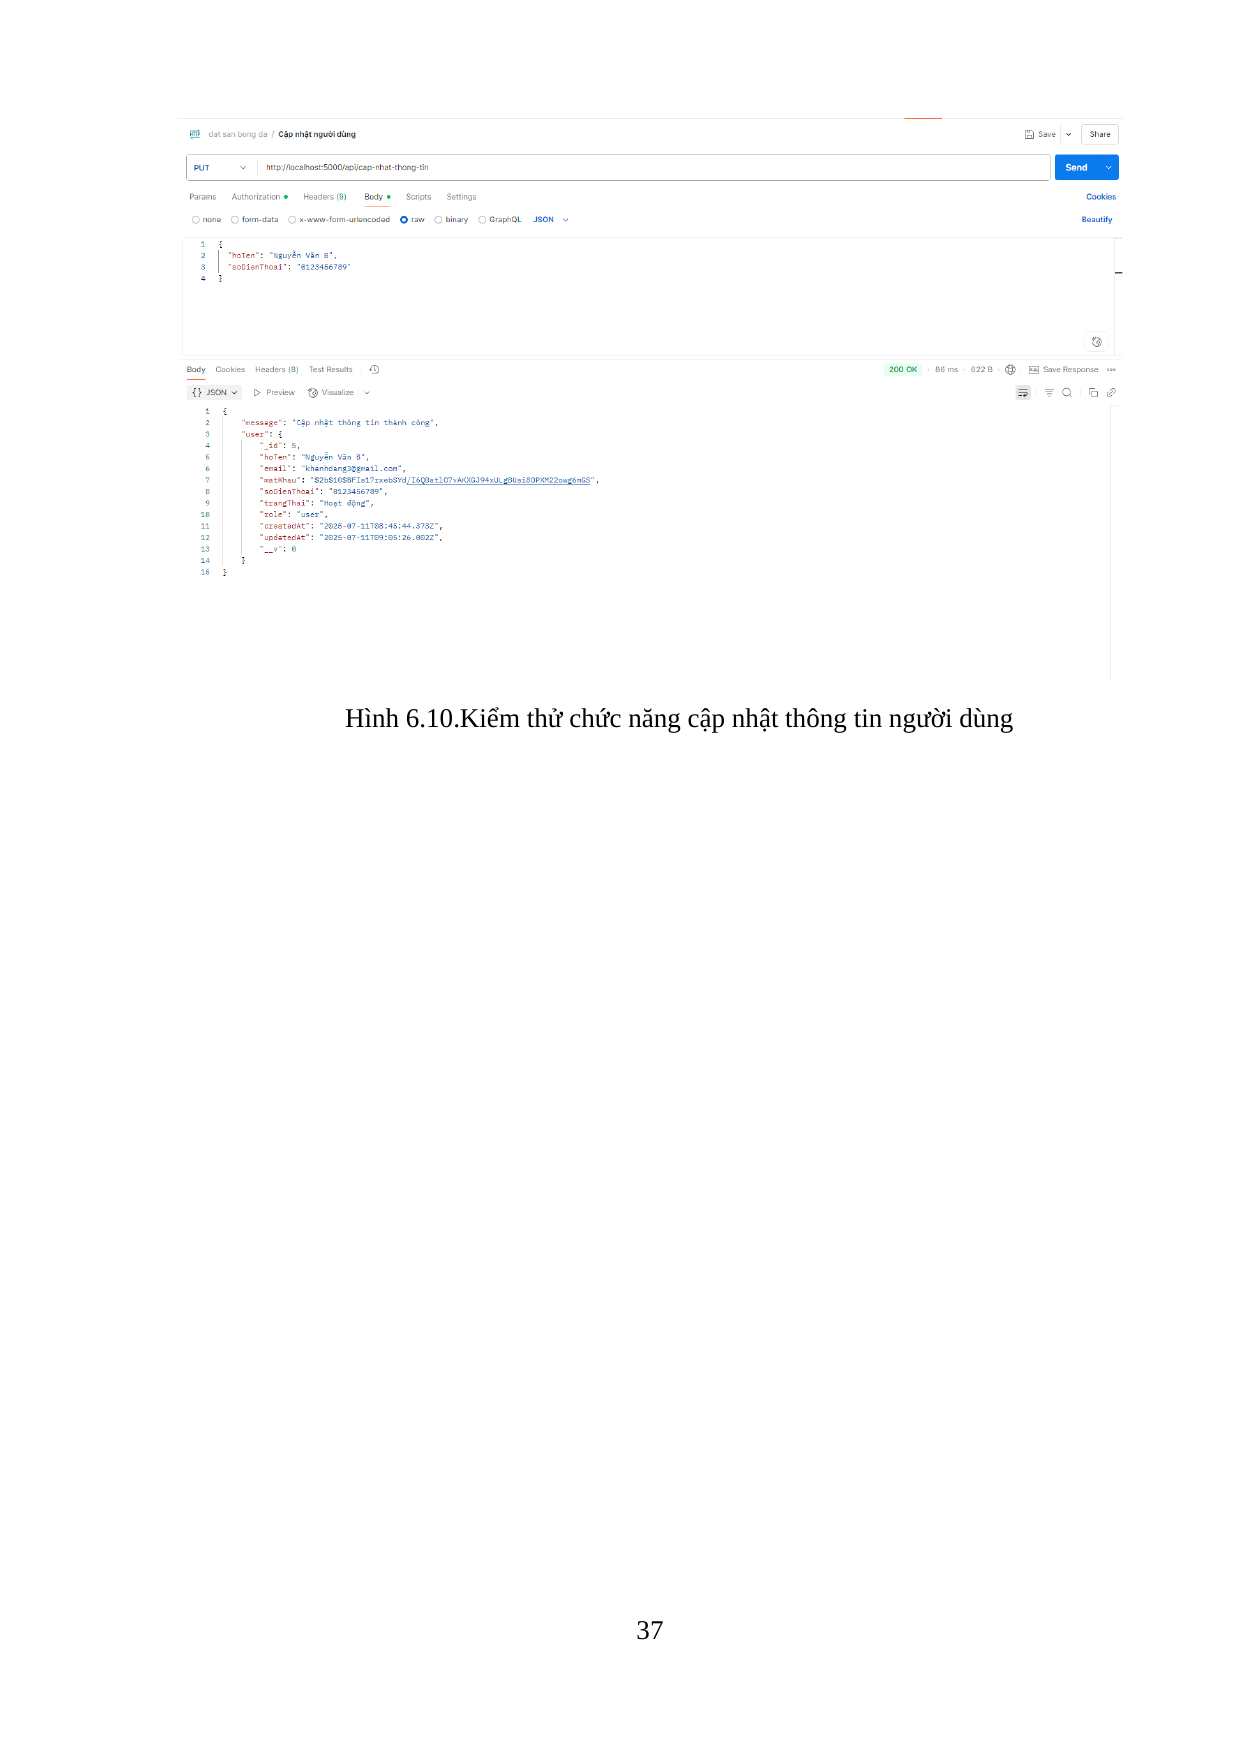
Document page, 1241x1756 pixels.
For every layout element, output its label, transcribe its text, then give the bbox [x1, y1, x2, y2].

picture [177, 118, 1123, 680]
text Hình 6.10.Kiểm thử chức năng cập nhật thông tin người dùng [177, 702, 1122, 733]
